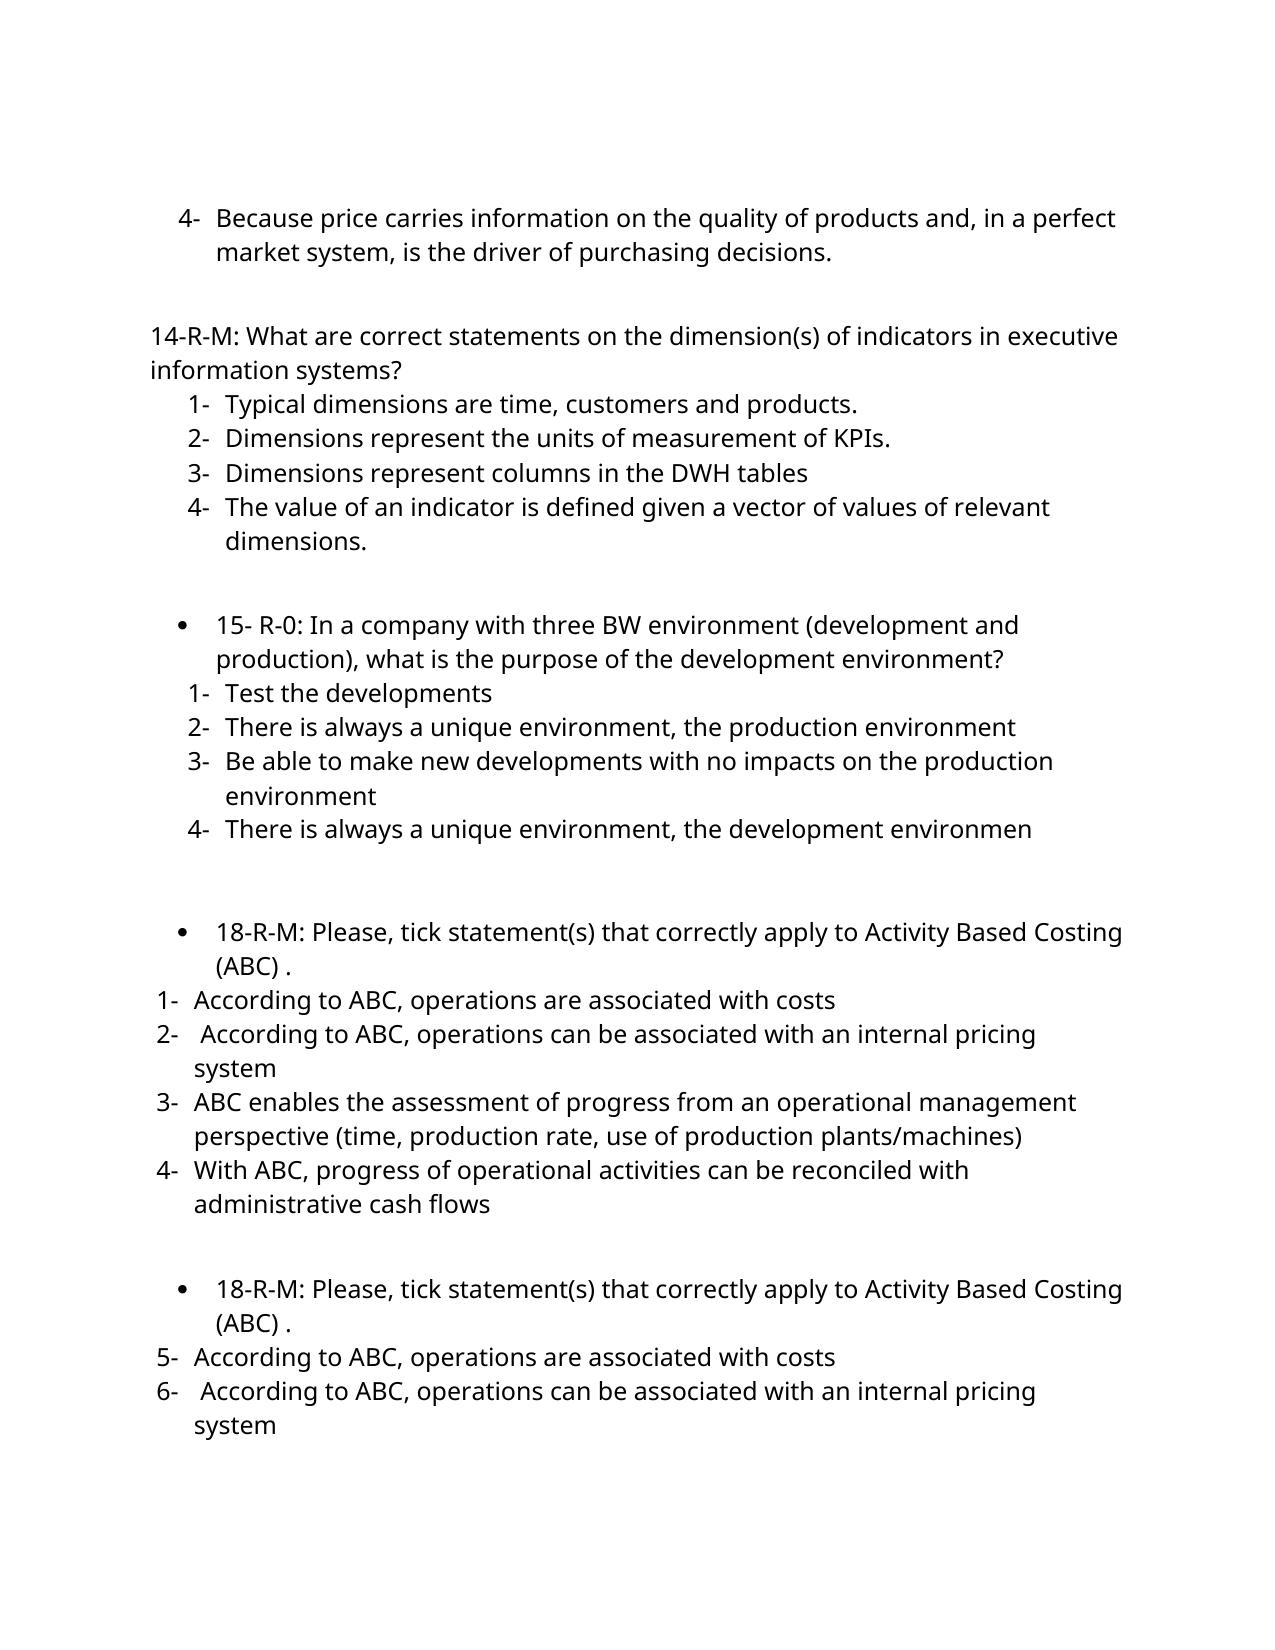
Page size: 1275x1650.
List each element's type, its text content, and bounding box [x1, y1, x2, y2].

list 18-R-M: Please, tick statement(s) that correctly apply to Activity Based Costing (ABC) . [178, 1271, 1125, 1339]
list Dimensions represent the units of measurement of KPIs. [187, 421, 1125, 455]
list With ABC, progress of operational activities can be reconciled with administrative cash flows [156, 1153, 1125, 1221]
list Because price carries information on the quality of products and, in a perfect market system, is the driver of purchasing decisions. [178, 200, 1125, 268]
list ABC enables the assessment of progress from an operational management perspective (time, production rate, use of production plants/machines) [156, 1085, 1125, 1153]
list According to ABC, operations are associated with costs [156, 1339, 1125, 1373]
list Test the developments [187, 676, 1125, 710]
list Typical dimensions are time, customers and products. [187, 387, 1125, 421]
list 15- R-0: In a company with three BW environment (development and production), what is the purpose of the development environment? [178, 608, 1125, 676]
list The value of an indicator is defined given a vector of values of relevant dimensions. [187, 489, 1125, 557]
list There is always a unique environment, the production environment [187, 710, 1125, 744]
list According to ABC, operations can be associated with an internal pricing system [156, 1017, 1125, 1085]
list 18-R-M: Please, tick statement(s) that correctly apply to Activity Based Costing (ABC) . [178, 914, 1125, 982]
list According to ABC, operations can be associated with an internal pricing system [156, 1373, 1125, 1442]
list According to ABC, operations are associated with costs [156, 982, 1125, 1017]
text 14-R-M: What are correct statements on the dimension(s) of indicators in executive information systems? [150, 319, 1125, 387]
list Be able to make new developments with no impacts on the production environment [187, 744, 1125, 812]
list Dimensions represent columns in the DWH tables [187, 455, 1125, 489]
list There is always a unique environment, the development environmen [187, 812, 1125, 846]
